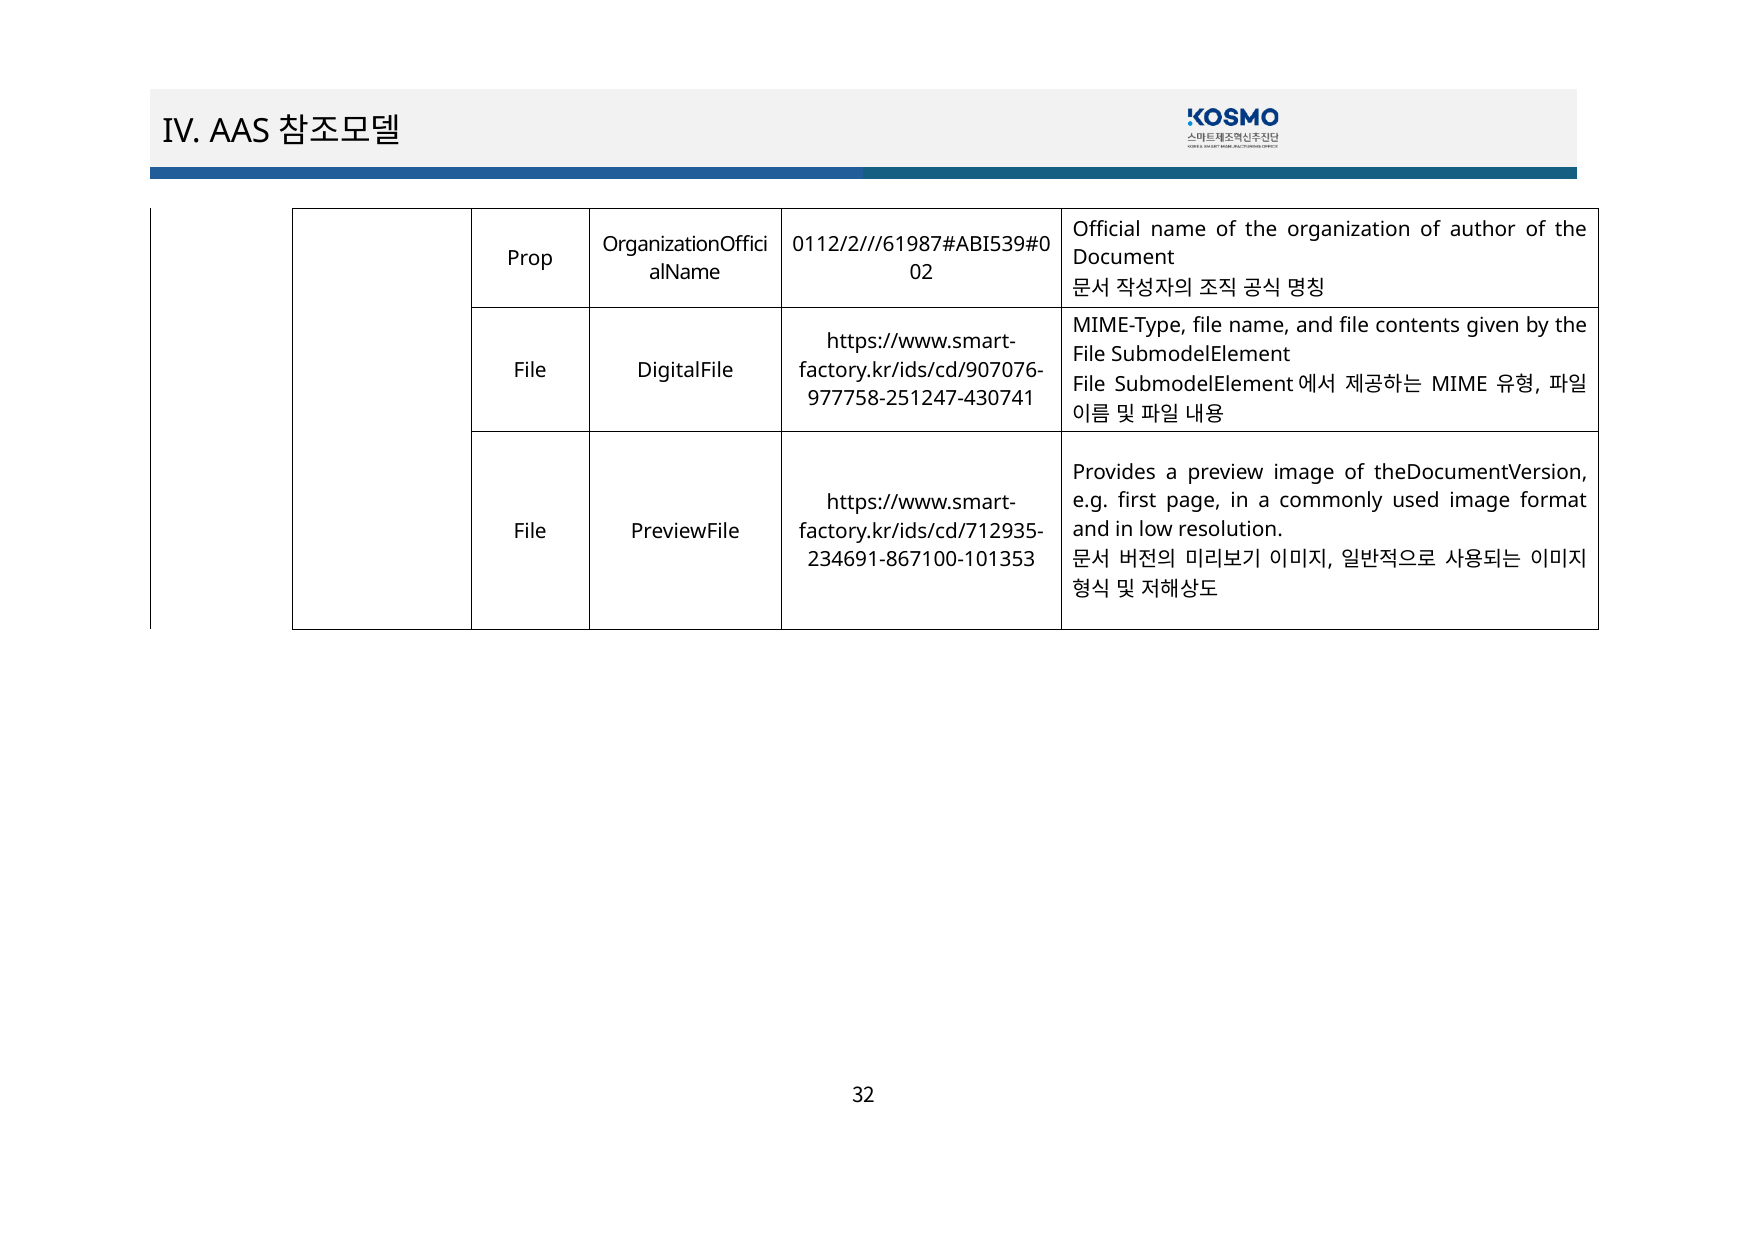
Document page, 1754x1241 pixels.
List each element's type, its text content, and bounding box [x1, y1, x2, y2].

table_cell MIME-Type, file name, and file contents given by the File SubmodelElement File SubmodelElement에서 제공하는 MIME 유형, 파일 이름 및 파일 내용 [1062, 308, 1598, 431]
picture [1187, 108, 1279, 148]
table_cell Prop [472, 209, 589, 307]
table_cell https://www.smart-factory.kr/ids/cd/712935-234691-867100-101353 [782, 432, 1061, 629]
table_cell File [472, 308, 589, 431]
table_cell DigitalFile [590, 308, 781, 431]
table_cell 0112/2///61987#ABI539#002 [782, 209, 1061, 307]
table_cell Official name of the organization of author of the Document 문서 작성자의 조직 공식 명칭 [1062, 209, 1598, 307]
table_cell PreviewFile [590, 432, 781, 629]
table_cell File [472, 432, 589, 629]
table_cell Provides a preview image of theDocumentVersion, e.g. first page, in a commonly used image format and in low resolution. 문서 버전의 미리보기 이미지, 일반적으로 사용되는 이미지 형식 및 저해상도 [1062, 432, 1598, 629]
table_cell https://www.smart-factory.kr/ids/cd/907076-977758-251247-430741 [782, 308, 1061, 431]
table_cell OrganizationOfficialName [590, 209, 781, 307]
